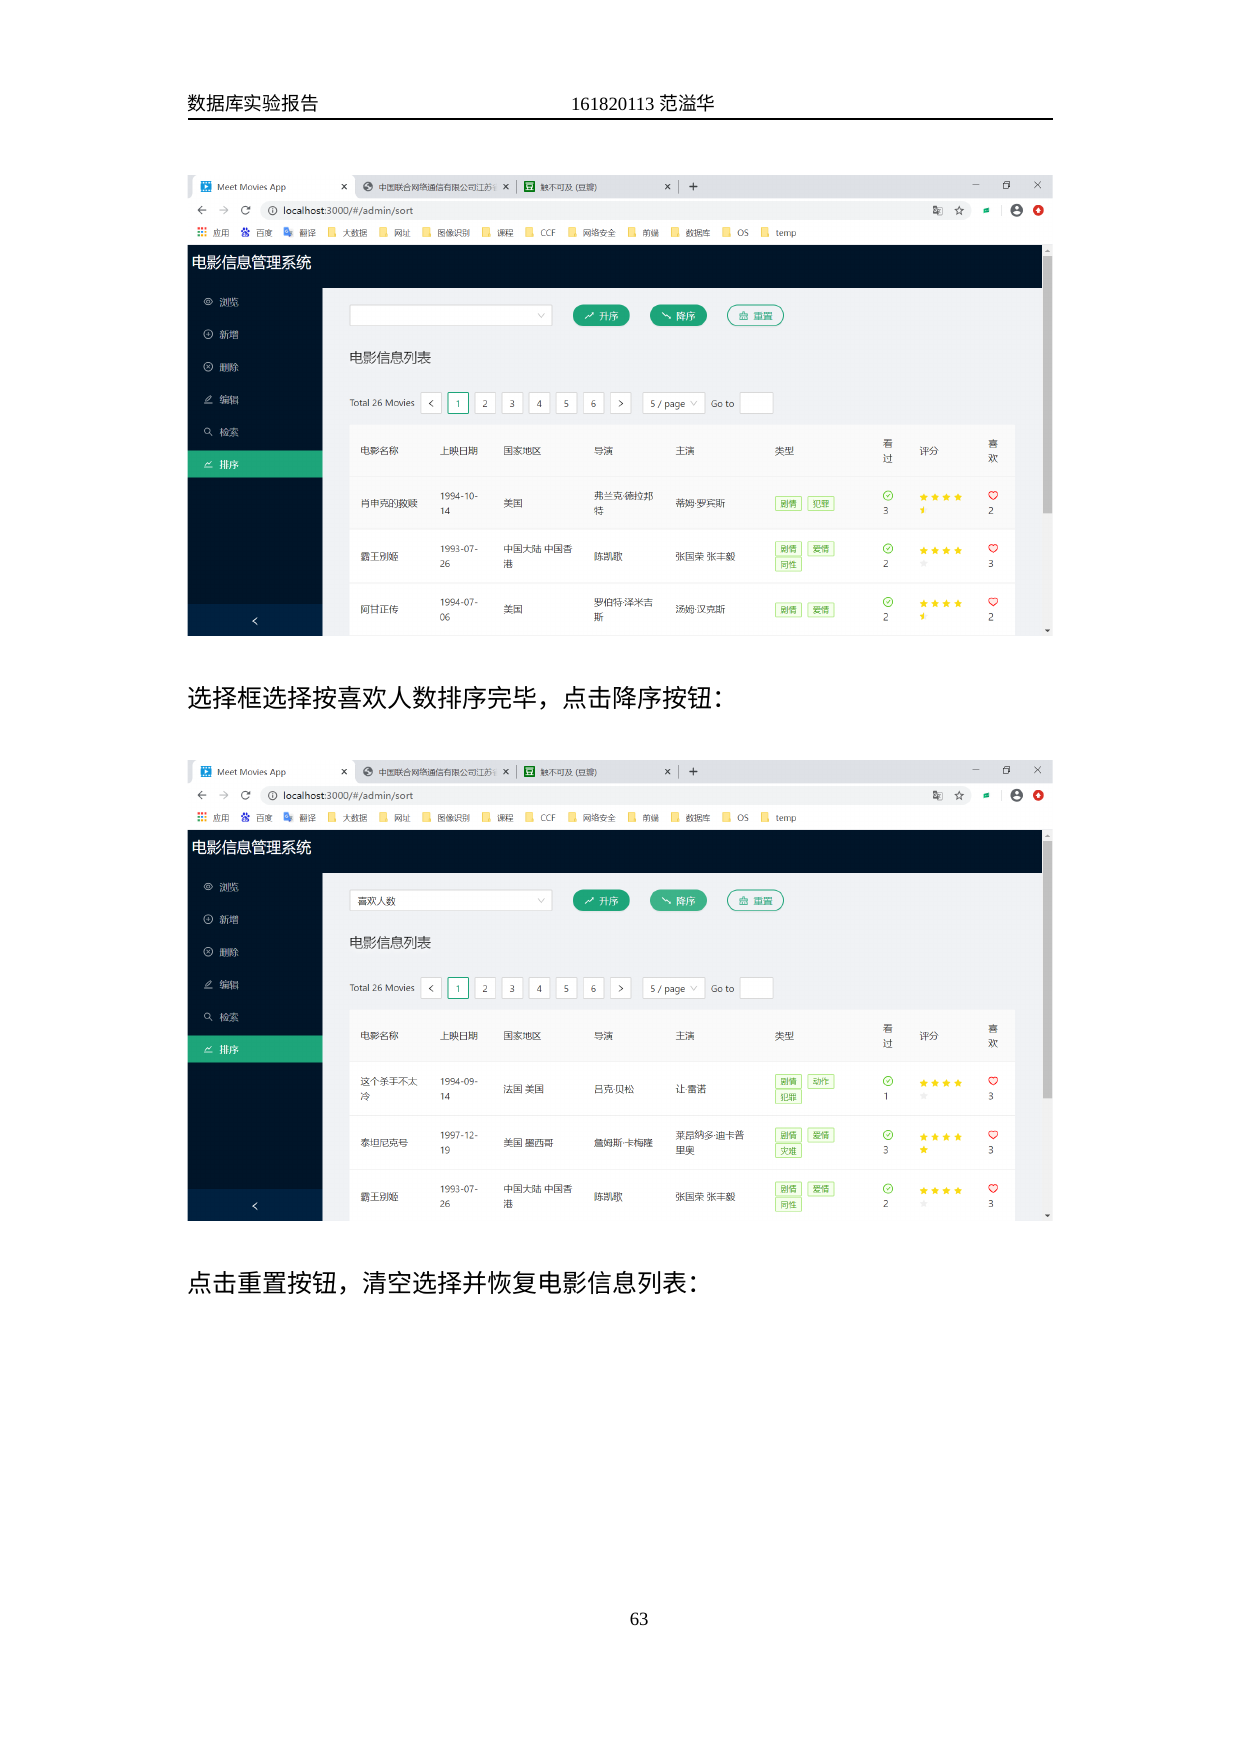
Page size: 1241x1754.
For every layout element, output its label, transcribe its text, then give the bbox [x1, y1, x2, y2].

text 选择框选择按喜欢人数排序完毕，点击降序按钮： [187, 664, 1053, 729]
picture [187, 175, 1053, 636]
text 点击重置按钮，清空选择并恢复电影信息列表： [187, 1249, 1053, 1314]
picture [187, 760, 1053, 1221]
